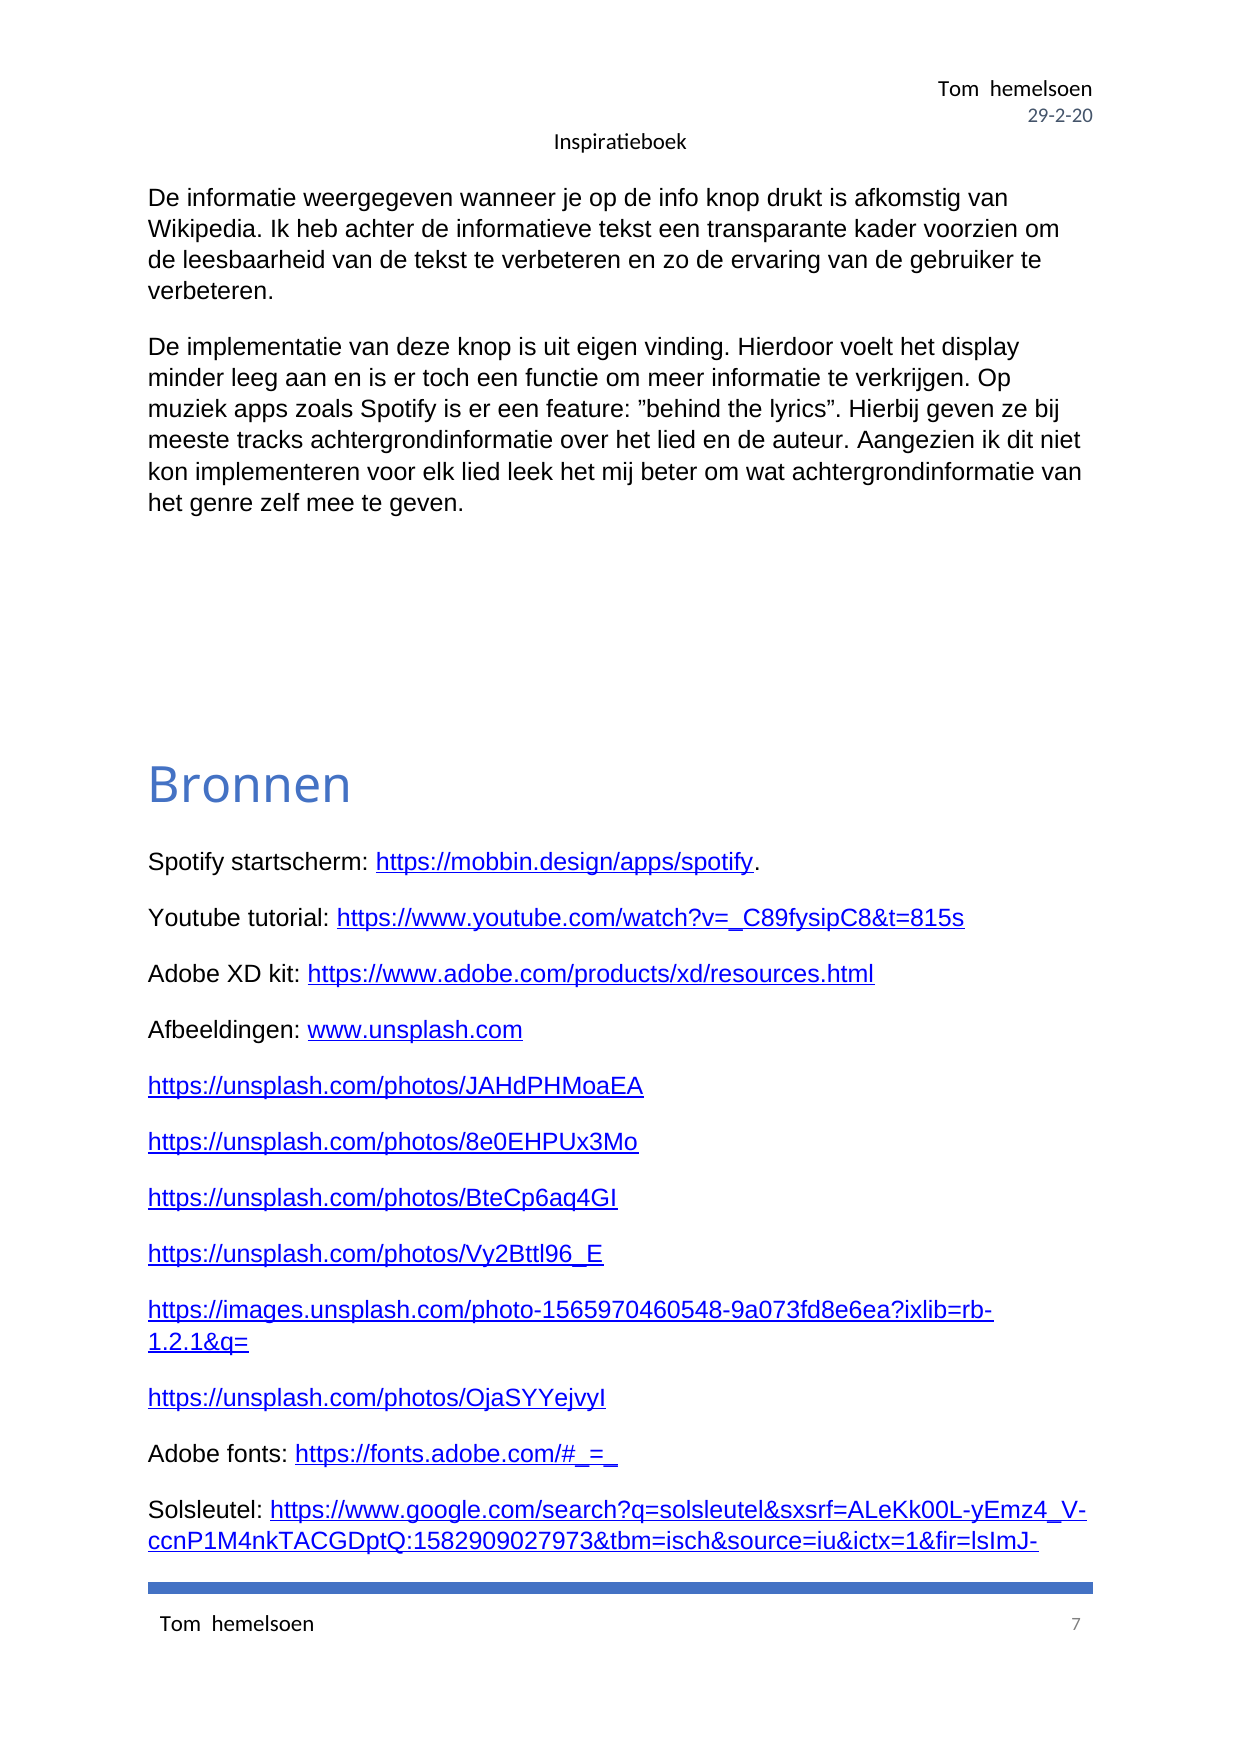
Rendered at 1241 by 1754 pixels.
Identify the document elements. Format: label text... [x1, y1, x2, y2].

text https://images.unsplash.com/photo-1565970460548-9a073fd8e6ea?ixlib=rb-1.2.1&q= [148, 1296, 1093, 1355]
text https://unsplash.com/photos/Vy2Bttl96_E [148, 1239, 1093, 1268]
text Adobe fonts: https://fonts.adobe.com/#_=_ [148, 1439, 1093, 1467]
text https://unsplash.com/photos/BteCp6aq4GI [148, 1183, 1093, 1212]
text Adobe XD kit: https://www.adobe.com/products/xd/resources.html [148, 959, 1093, 988]
text https://unsplash.com/photos/8e0EHPUx3Mo [148, 1127, 1093, 1156]
text De informatie weergegeven wanneer je op de info knop drukt is afkomstig van Wikipedia. Ik heb achter de informatieve tekst een transparante kader voorzien om de leesbaarheid van de tekst te verbeteren en zo de ervaring van de gebruiker te verbeteren. [148, 183, 1093, 305]
text Youtube tutorial: https://www.youtube.com/watch?v=_C89fysipC8&t=815s [148, 903, 1093, 932]
text Afbeeldingen: www.unsplash.com [148, 1015, 1093, 1044]
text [148, 1495, 1093, 1554]
text https://unsplash.com/photos/JAHdPHMoaEA [148, 1071, 1093, 1100]
text Spotify startscherm: https://mobbin.design/apps/spotify. [148, 847, 1093, 876]
text https://unsplash.com/photos/OjaSYYejvyI [148, 1383, 1093, 1411]
text De implementatie van deze knop is uit eigen vinding. Hierdoor voelt het display minder leeg aan en is er toch een functie om meer informatie te verkrijgen. Op muziek apps zoals Spotify is er een feature: ”behind the lyrics”. Hierbij geven ze bij meeste tracks achtergrondinformatie over het lied en de auteur. Aangezien ik dit niet kon implementeren voor elk lied leek het mij beter om wat achtergrondinformatie van het genre zelf mee te geven. [148, 332, 1093, 516]
text Bronnen [148, 749, 1093, 817]
